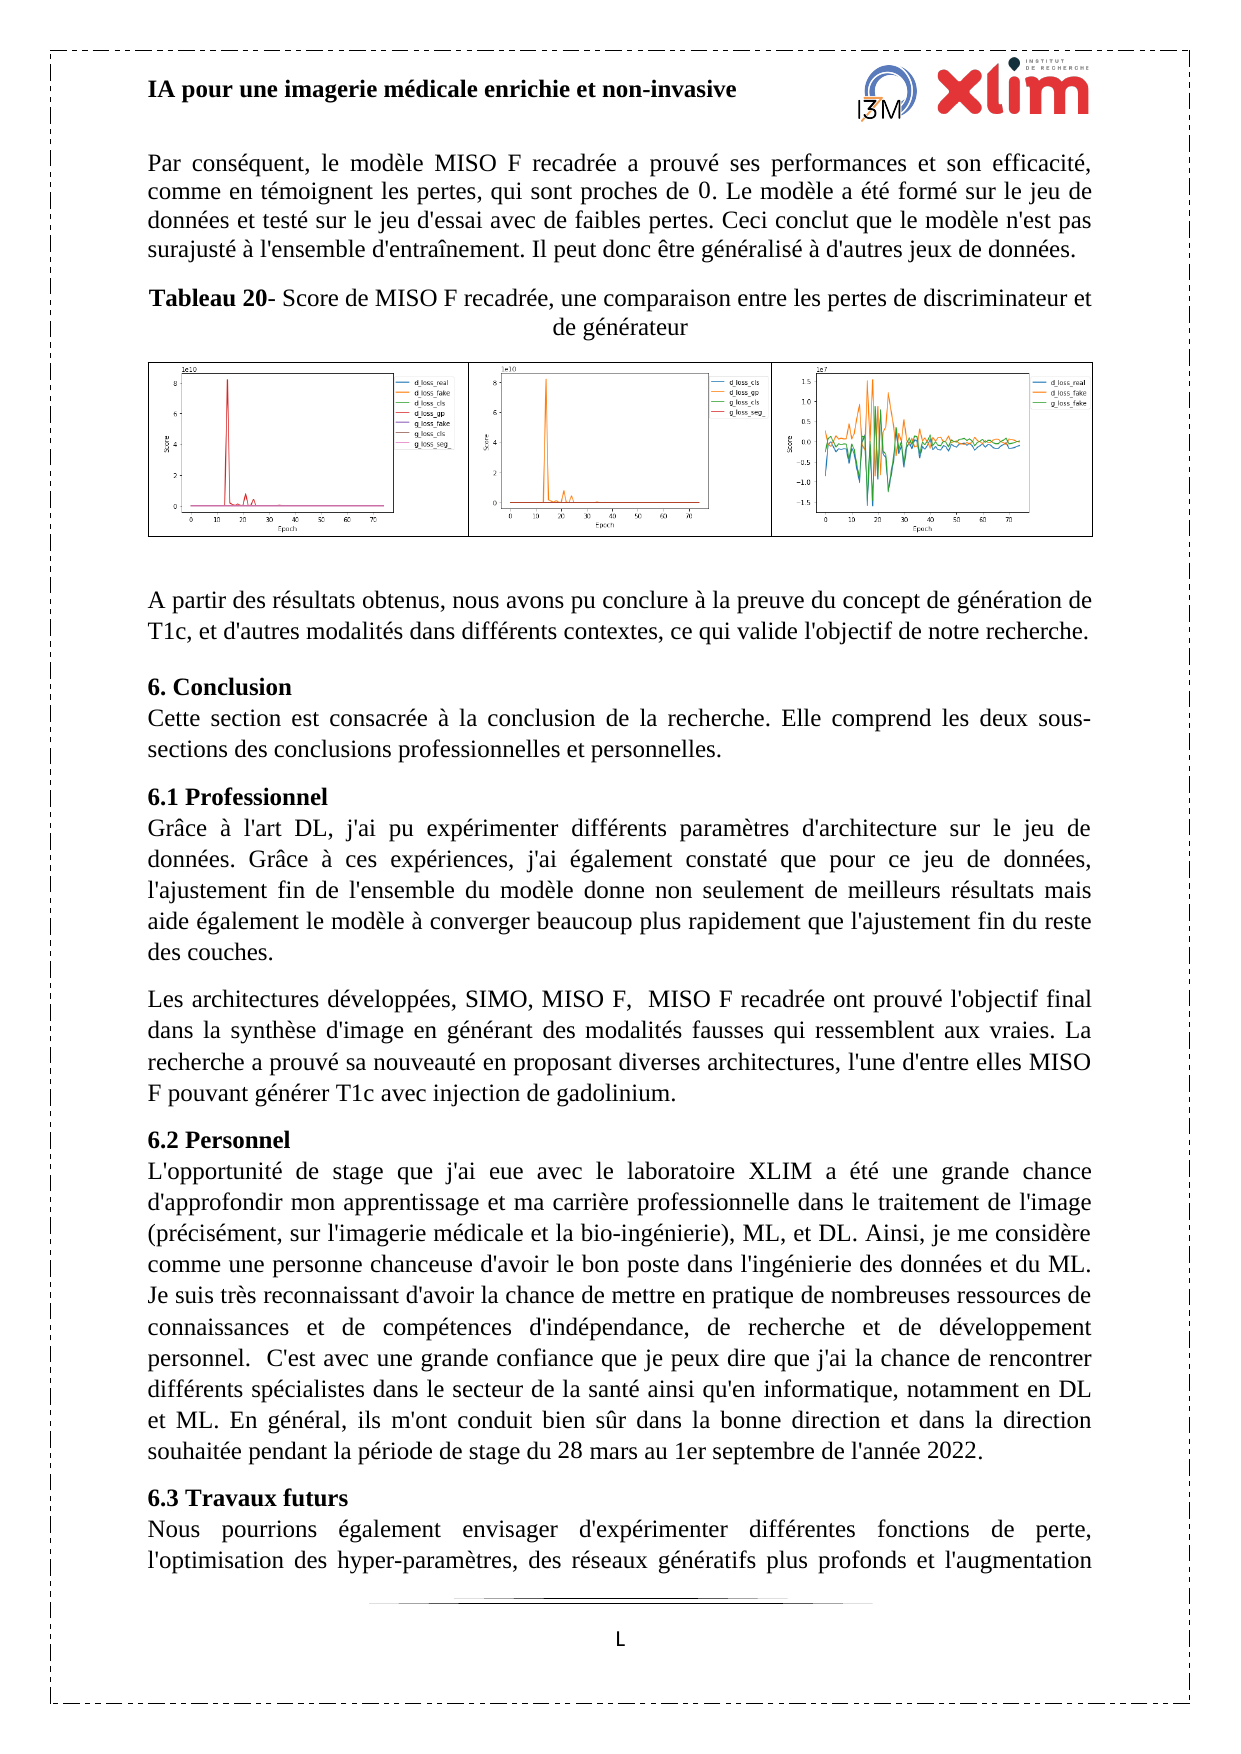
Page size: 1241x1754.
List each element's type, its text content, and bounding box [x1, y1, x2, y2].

subtitle 6.3 Travaux futurs [147, 1483, 1093, 1512]
text A partir des résultats obtenus, nous avons pu conclure à la preuve du concept de génération de T1c, et d'autres modalités dans différents contextes, ce qui valide l'objectif de notre recherche. [147, 585, 1093, 644]
subtitle 6.2 Personnel [147, 1125, 1093, 1154]
table_header [772, 363, 782, 536]
picture [937, 57, 1089, 114]
table_header [458, 363, 468, 536]
subtitle 6. Conclusion [147, 672, 1093, 701]
text Les architectures développées, SIMO, MISO F, MISO F recadrée ont prouvé l'objectif final dans la synthèse d'image en générant des modalités fausses qui ressemblent aux vraies. La recherche a prouvé sa nouveauté en proposant diverses architectures, l'une d'entre elles MISO F pouvant générer T1c avec injection de gadolinium. [147, 984, 1093, 1106]
text Tableau 20- Score de MISO F recadrée, une comparaison entre les pertes de discriminateur et de générateur [147, 283, 1093, 341]
picture [782, 362, 1092, 536]
text Grâce à l'art DL, j'ai pu expérimenter différents paramètres d'architecture sur le jeu de données. Grâce à ces expériences, j'ai également constaté que pour ce jeu de données, l'ajustement fin de l'ensemble du modèle donne non seulement de meilleurs résultats mais aide également le modèle à converger beaucoup plus rapidement que l'ajustement fin du reste des couches. [147, 813, 1093, 966]
subtitle 6.1 Professionnel [147, 782, 1093, 810]
picture [479, 362, 772, 532]
text Par conséquent, le modèle MISO F recadrée a prouvé ses performances et son efficacité, comme en témoignent les pertes, qui sont proches de . Le modèle a été formé sur le jeu de données et testé sur le jeu d'essai avec de faibles pertes. Ceci conclut que le modèle n'est pas surajusté à l'ensemble d'entraînement. Il peut donc être généralisé à d'autres jeux de données. [147, 148, 1093, 263]
text L'opportunité de stage que j'ai eue avec le laboratoire XLIM a été une grande chance d'approfondir mon apprentissage et ma carrière professionnelle dans le traitement de l'image (précisément, sur l'imagerie médicale et la bio-ingénierie), ML, et DL. Ainsi, je me considère comme une personne chanceuse d'avoir le bon poste dans l'ingénierie des données et du ML. Je suis très reconnaissant d'avoir la chance de mettre en pratique de nombreuses ressources de connaissances et de compétences d'indépendance, de recherche et de développement personnel. C'est avec une grande confiance que je peux dire que j'ai la chance de rencontrer différents spécialistes dans le secteur de la santé ainsi qu'en informatique, notamment en DL et ML. En général, ils m'ont conduit bien sûr dans la bonne direction et dans la direction souhaitée pendant la période de stage du mars au 1er septembre de l'année . [147, 1156, 1093, 1464]
picture [159, 362, 458, 536]
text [147, 1514, 1093, 1574]
picture [858, 65, 917, 122]
text Cette section est consacrée à la conclusion de la recherche. Elle comprend les deux sous-sections des conclusions professionnelles et personnelles. [147, 703, 1093, 763]
table_header [469, 363, 771, 536]
table_header [149, 363, 159, 536]
